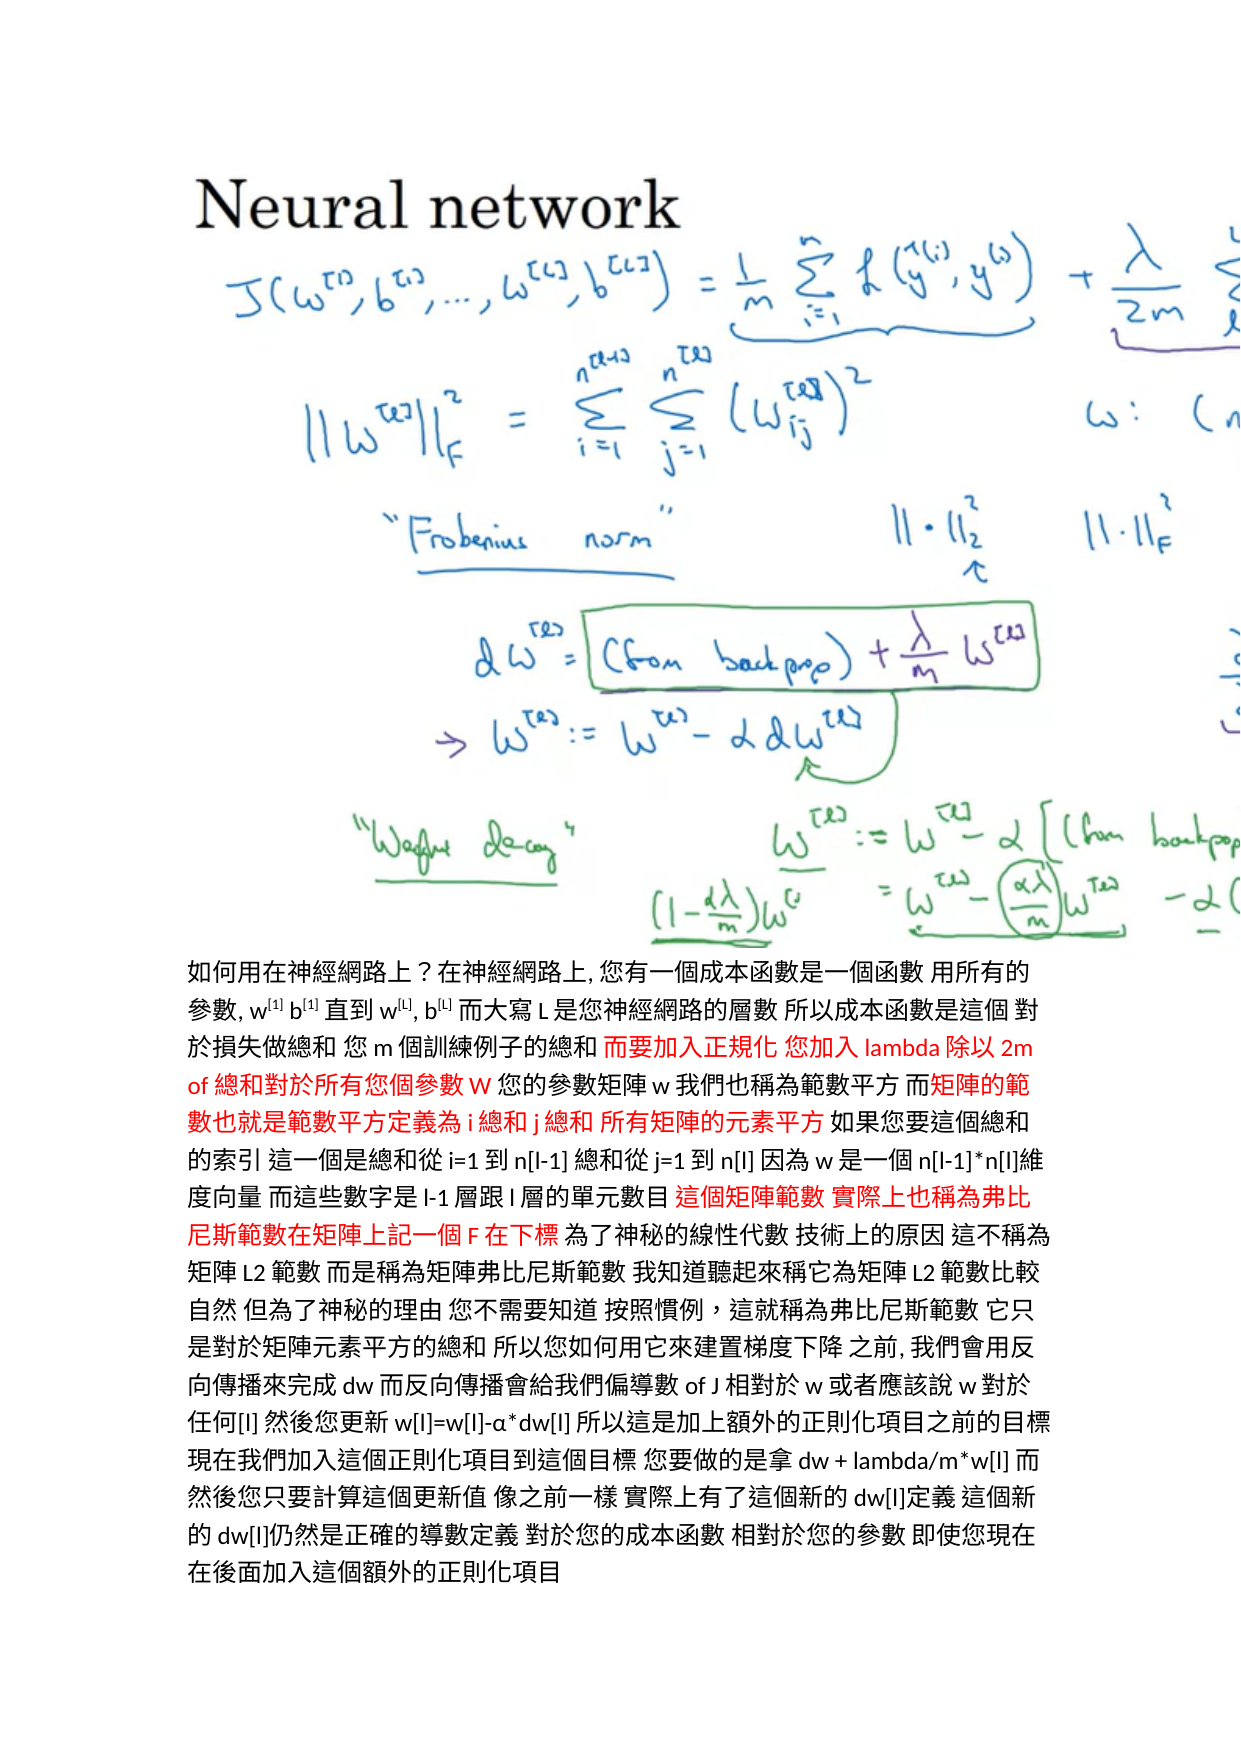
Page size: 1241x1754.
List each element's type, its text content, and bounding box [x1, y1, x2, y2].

picture [187, 164, 1241, 948]
text 如何用在神經網路上？在神經網路上, 您有一個成本函數是一個函數 用所有的參數, w[1] b[1] 直到w[L], b[L] 而大寫L是您神經網路的層數 所以成本函數是這個 對於損失做總和 您m個訓練例子的總和 而要加入正規化 您加入lambda除以2m of 總和對於所有您個參數W 您的參數矩陣w我們也稱為範數平方 而矩陣的範數也就是範數平方定義為i總和j總和 所有矩陣的元素平方 如果您要這個總和的索引 這一個是總和從i=1到n[l-1] 總和從j=1到n[l] 因為w是一個n[l-1]*n[l]維度向量 而這些數字是l-1層跟l層的單元數目 這個矩陣範數 實際上也稱為弗比尼斯範數在矩陣上記一個F在下標 為了神秘的線性代數 技術上的原因 這不稱為矩陣L2範數 而是稱為矩陣弗比尼斯範數 我知道聽起來稱它為矩陣L2範數比較自然 但為了神秘的理由 您不需要知道 按照慣例，這就稱為弗比尼斯範數 它只是對於矩陣元素平方的總和 所以您如何用它來建置梯度下降 之前, 我們會用反向傳播來完成dw 而反向傳播會給我們偏導數 of J 相對於w 或者應該說w對於任何[l] 然後您更新w[l]=w[l]-α*dw[l] 所以這是加上額外的正則化項目之前的目標 現在我們加入這個正則化項目到這個目標 您要做的是拿dw + lambda/m*w[l] 而然後您只要計算這個更新值 像之前一樣 實際上有了這個新的dw[l]定義 這個新的dw[l]仍然是正確的導數定義 對於您的成本函數 相對於您的參數 即使您現在在後面加入這個額外的正則化項目 [187, 952, 1053, 1589]
